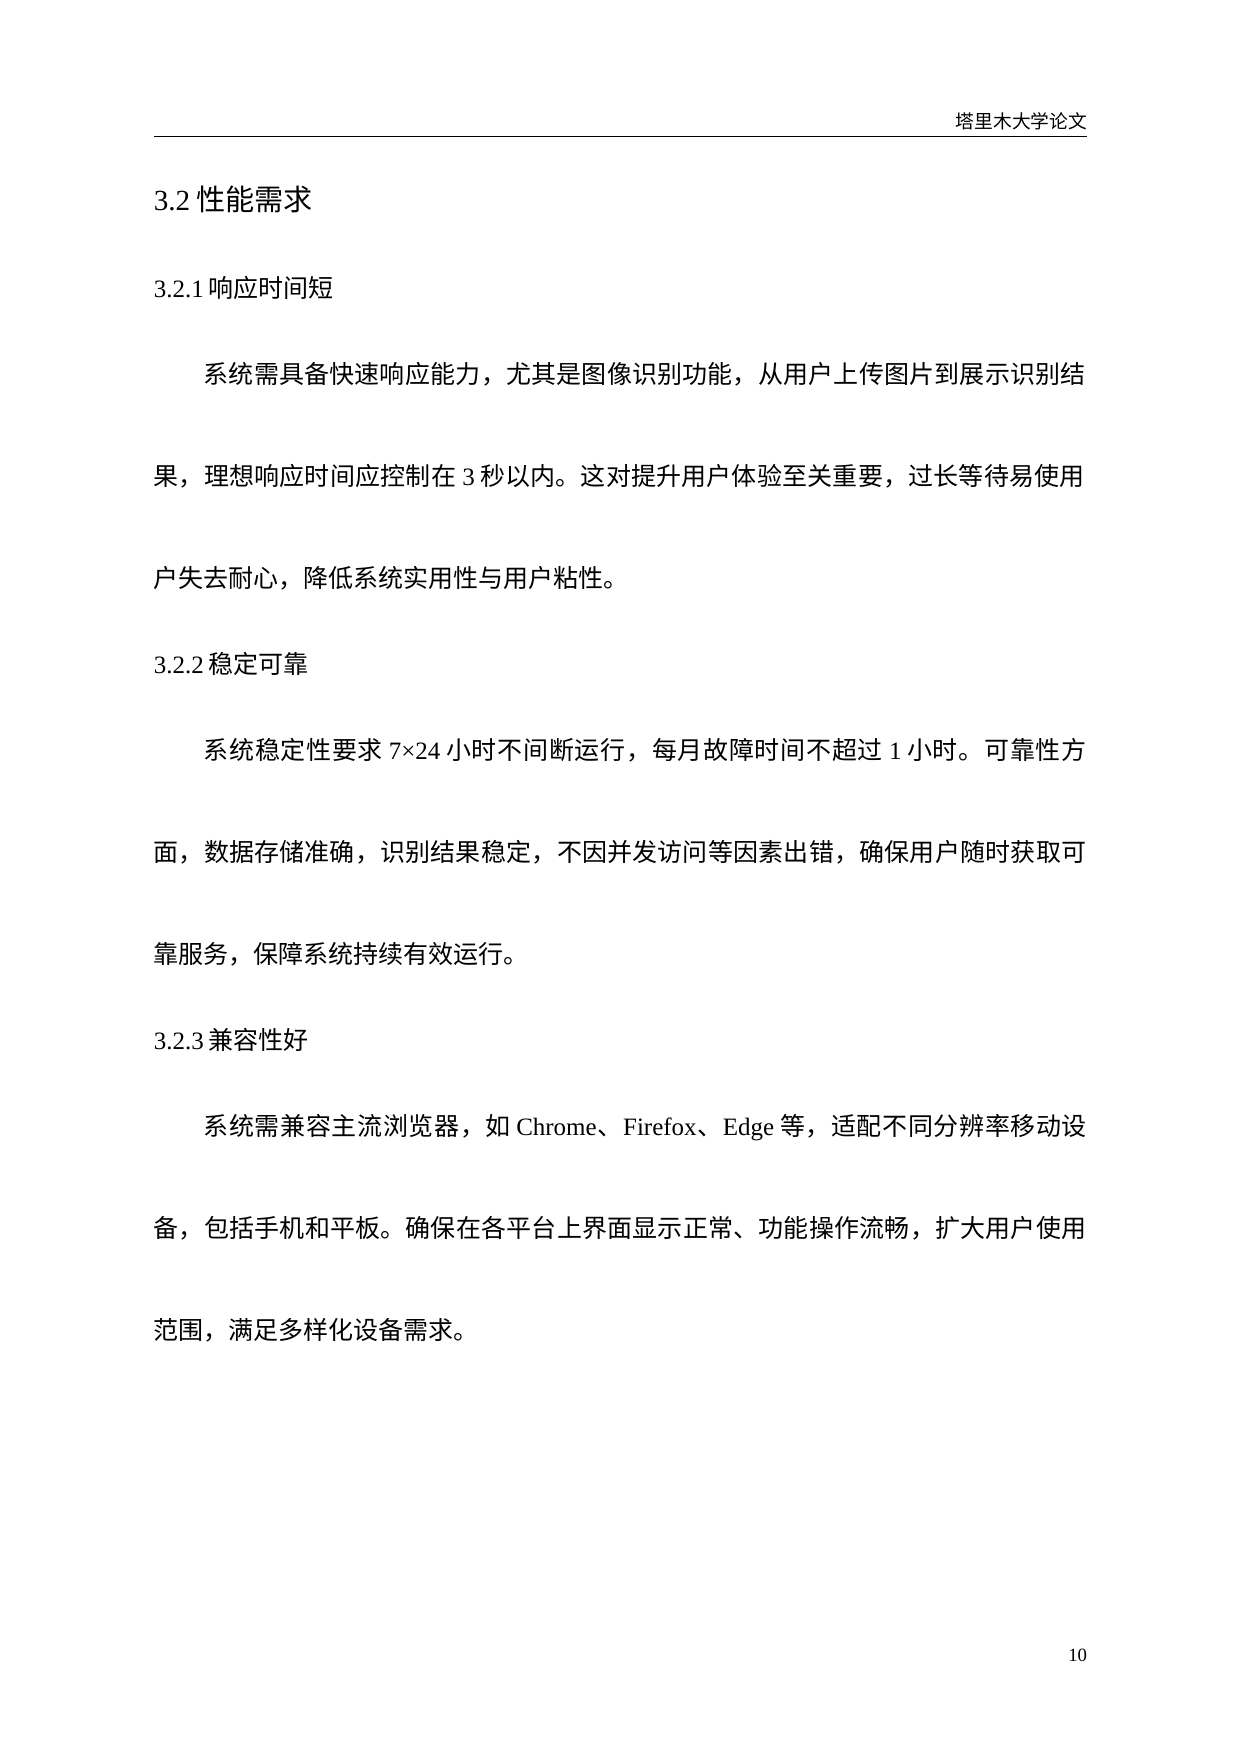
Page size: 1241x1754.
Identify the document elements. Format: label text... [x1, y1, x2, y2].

text 系统稳定性要求7×24小时不间断运行，每月故障时间不超过1小时。可靠性方面，数据存储准确，识别结果稳定，不因并发访问等因素出错，确保用户随时获取可靠服务，保障系统持续有效运行。 [153, 715, 1087, 986]
subtitle 3.2.2稳定可靠 [153, 629, 1087, 697]
subtitle 3.2性能需求 [153, 164, 1087, 232]
text 系统需兼容主流浏览器，如Chrome、Firefox、Edge等，适配不同分辨率移动设备，包括手机和平板。确保在各平台上界面显示正常、功能操作流畅，扩大用户使用范围，满足多样化设备需求。 [153, 1091, 1087, 1362]
text 系统需具备快速响应能力，尤其是图像识别功能，从用户上传图片到展示识别结果，理想响应时间应控制在3秒以内。这对提升用户体验至关重要，过长等待易使用户失去耐心，降低系统实用性与用户粘性。 [153, 339, 1087, 611]
subtitle 3.2.3兼容性好 [153, 1004, 1087, 1072]
subtitle 3.2.1响应时间短 [153, 253, 1087, 321]
